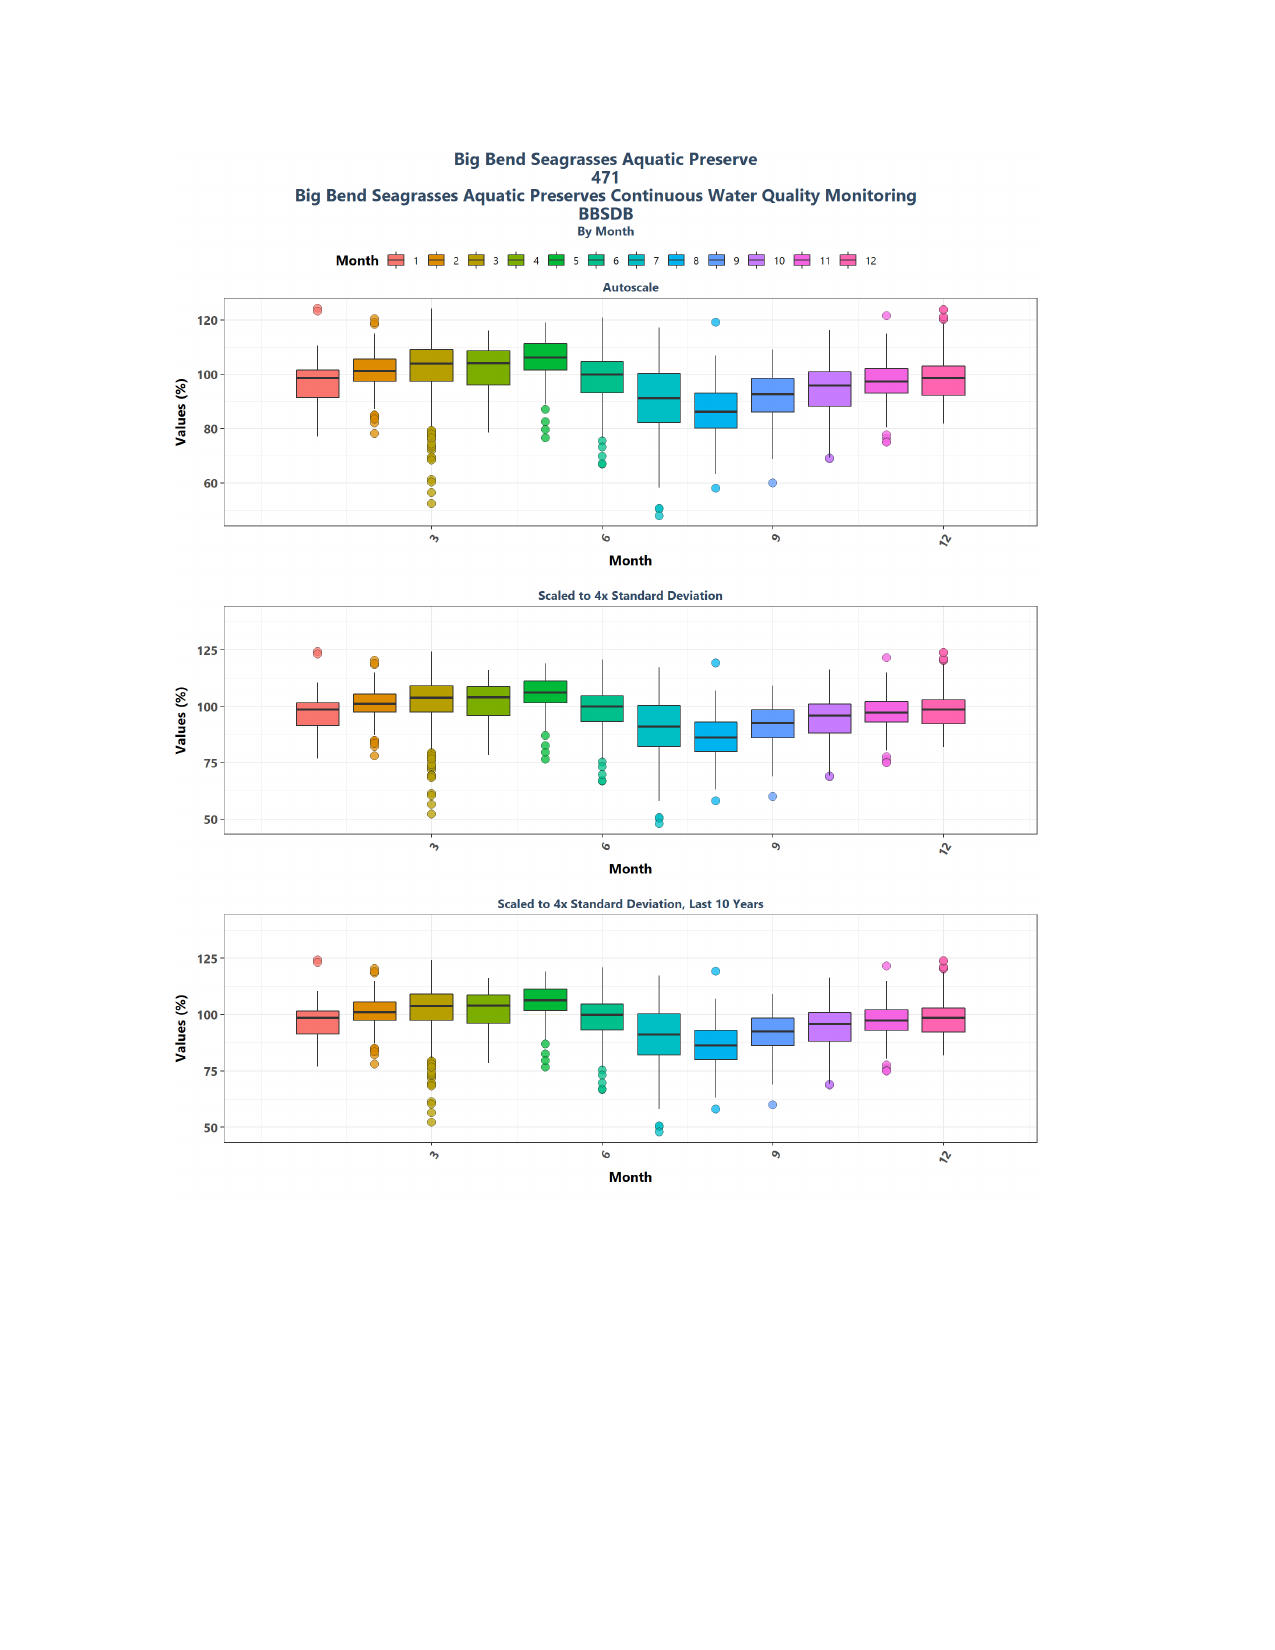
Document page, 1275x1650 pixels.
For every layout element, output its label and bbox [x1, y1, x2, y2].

picture [168, 150, 1044, 1200]
